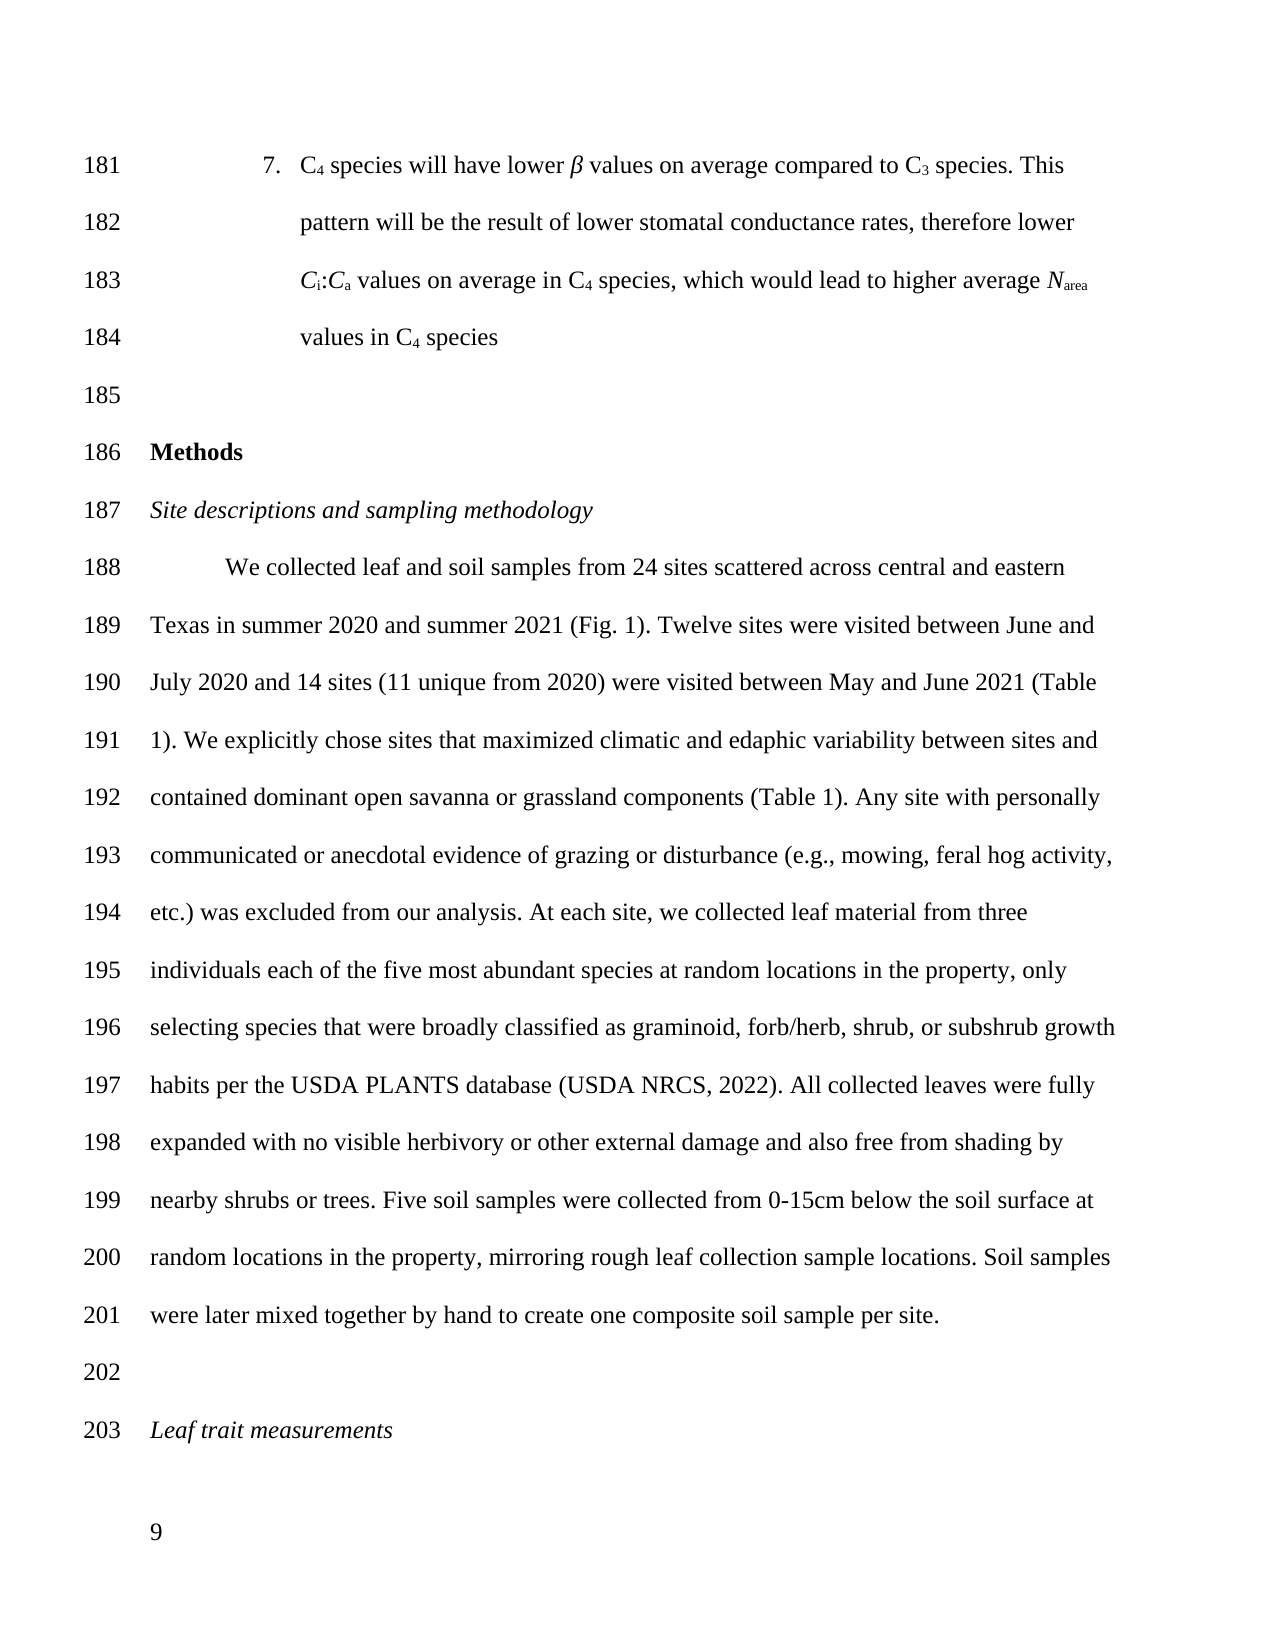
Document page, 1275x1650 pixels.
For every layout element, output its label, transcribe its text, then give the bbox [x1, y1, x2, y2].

list C4 species will have lower β values on average compared to C3 species. This pattern will be the result of lower stomatal conductance rates, therefore lower Ci:Ca values on average in C4 species, which would lead to higher average Narea values in C4 species [262, 150, 1125, 351]
text Methods [150, 437, 1125, 466]
text Site descriptions and sampling methodology [150, 495, 1125, 524]
text We collected leaf and soil samples from 24 sites scattered across central and eastern Texas in summer 2020 and summer 2021 (Fig. 1). Twelve sites were visited between June and July 2020 and 14 sites (11 unique from 2020) were visited between May and June 2021 (Table 1). We explicitly chose sites that maximized climatic and edaphic variability between sites and contained dominant open savanna or grassland components (Table 1). Any site with personally communicated or anecdotal evidence of grazing or disturbance (e.g., mowing, feral hog activity, etc.) was excluded from our analysis. At each site, we collected leaf material from three individuals each of the five most abundant species at random locations in the property, only selecting species that were broadly classified as graminoid, forb/herb, shrub, or subshrub growth habits per the USDA PLANTS database (USDA NRCS, 2022). All collected leaves were fully expanded with no visible herbivory or other external damage and also free from shading by nearby shrubs or trees. Five soil samples were collected from 0-15cm below the soil surface at random locations in the property, mirroring rough leaf collection sample locations. Soil samples were later mixed together by hand to create one composite soil sample per site. [150, 552, 1125, 1329]
text Leaf trait measurements [150, 1415, 1125, 1444]
